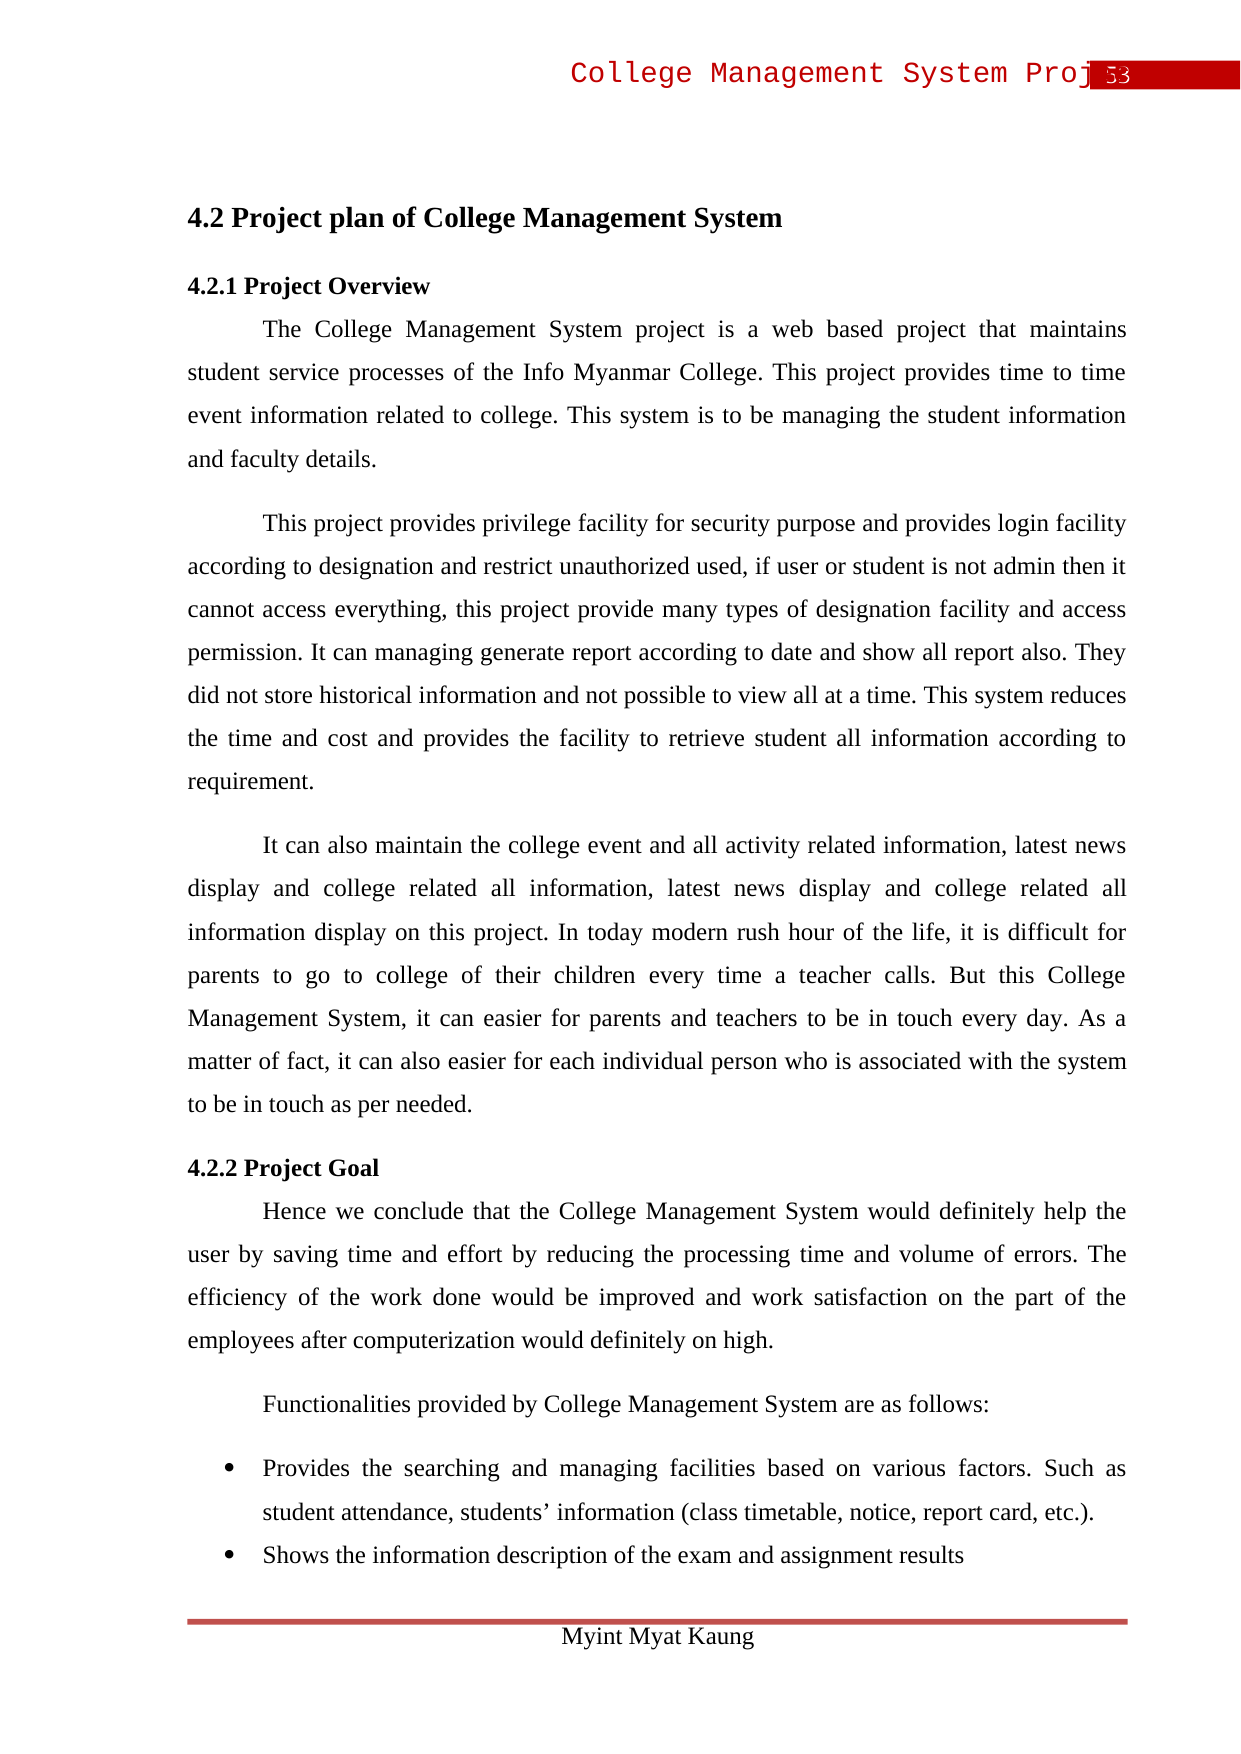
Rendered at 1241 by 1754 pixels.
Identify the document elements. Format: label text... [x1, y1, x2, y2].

list Provides the searching and managing facilities based on various factors. Such as student attendance, students’ information (class timetable, notice, report card, etc.). [225, 1453, 1128, 1525]
text It can also maintain the college event and all activity related information, latest news display and college related all information, latest news display and college related all information display on this project. In today modern rush hour of the life, it is difficult for parents to go to college of their children every time a teacher calls. But this College Management System, it can easier for parents and teachers to be in touch every day. As a matter of fact, it can also easier for each individual person who is associated with the system to be in touch as per needed. [187, 830, 1128, 1118]
subtitle 4.2 Project plan of College Management System [187, 200, 1128, 233]
text The College Management System project is a web based project that maintains student service processes of the Info Myanmar College. This project provides time to time event information related to college. This system is to be managing the student information and faculty details. [187, 314, 1128, 472]
text Hence we conclude that the College Management System would definitely help the user by saving time and effort by reducing the processing time and volume of errors. The efficiency of the work done would be improved and work satisfaction on the part of the employees after computerization would definitely on high. [187, 1196, 1128, 1354]
text Functionalities provided by College Management System are as follows: [187, 1389, 1128, 1418]
list Shows the information description of the exam and assignment results [225, 1540, 1128, 1568]
subtitle 4.2.2 Project Goal [187, 1153, 1128, 1182]
subtitle 4.2.1 Project Overview [187, 271, 1128, 300]
text This project provides privilege facility for security purpose and provides login facility according to designation and restrict unauthorized used, if user or student is not admin then it cannot access everything, this project provide many types of designation facility and access permission. It can managing generate report according to date and show all report also. They did not store historical information and not possible to view all at a time. This system reduces the time and cost and provides the facility to retrieve student all information according to requirement. [187, 508, 1128, 795]
